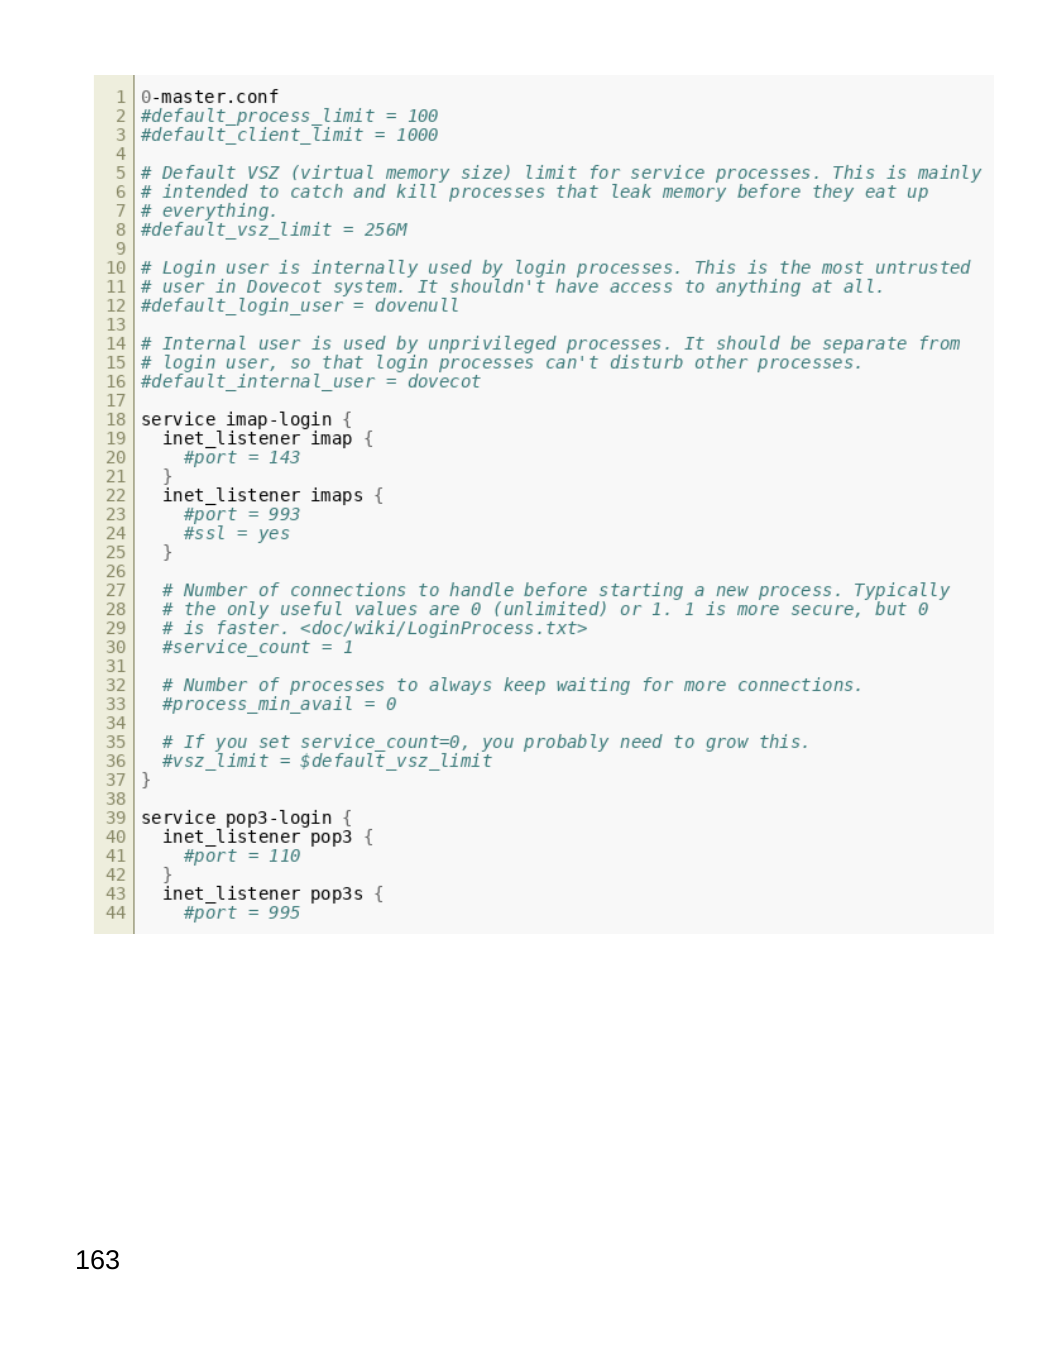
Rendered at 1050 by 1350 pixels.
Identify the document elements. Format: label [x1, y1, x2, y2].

picture [93, 75, 994, 934]
